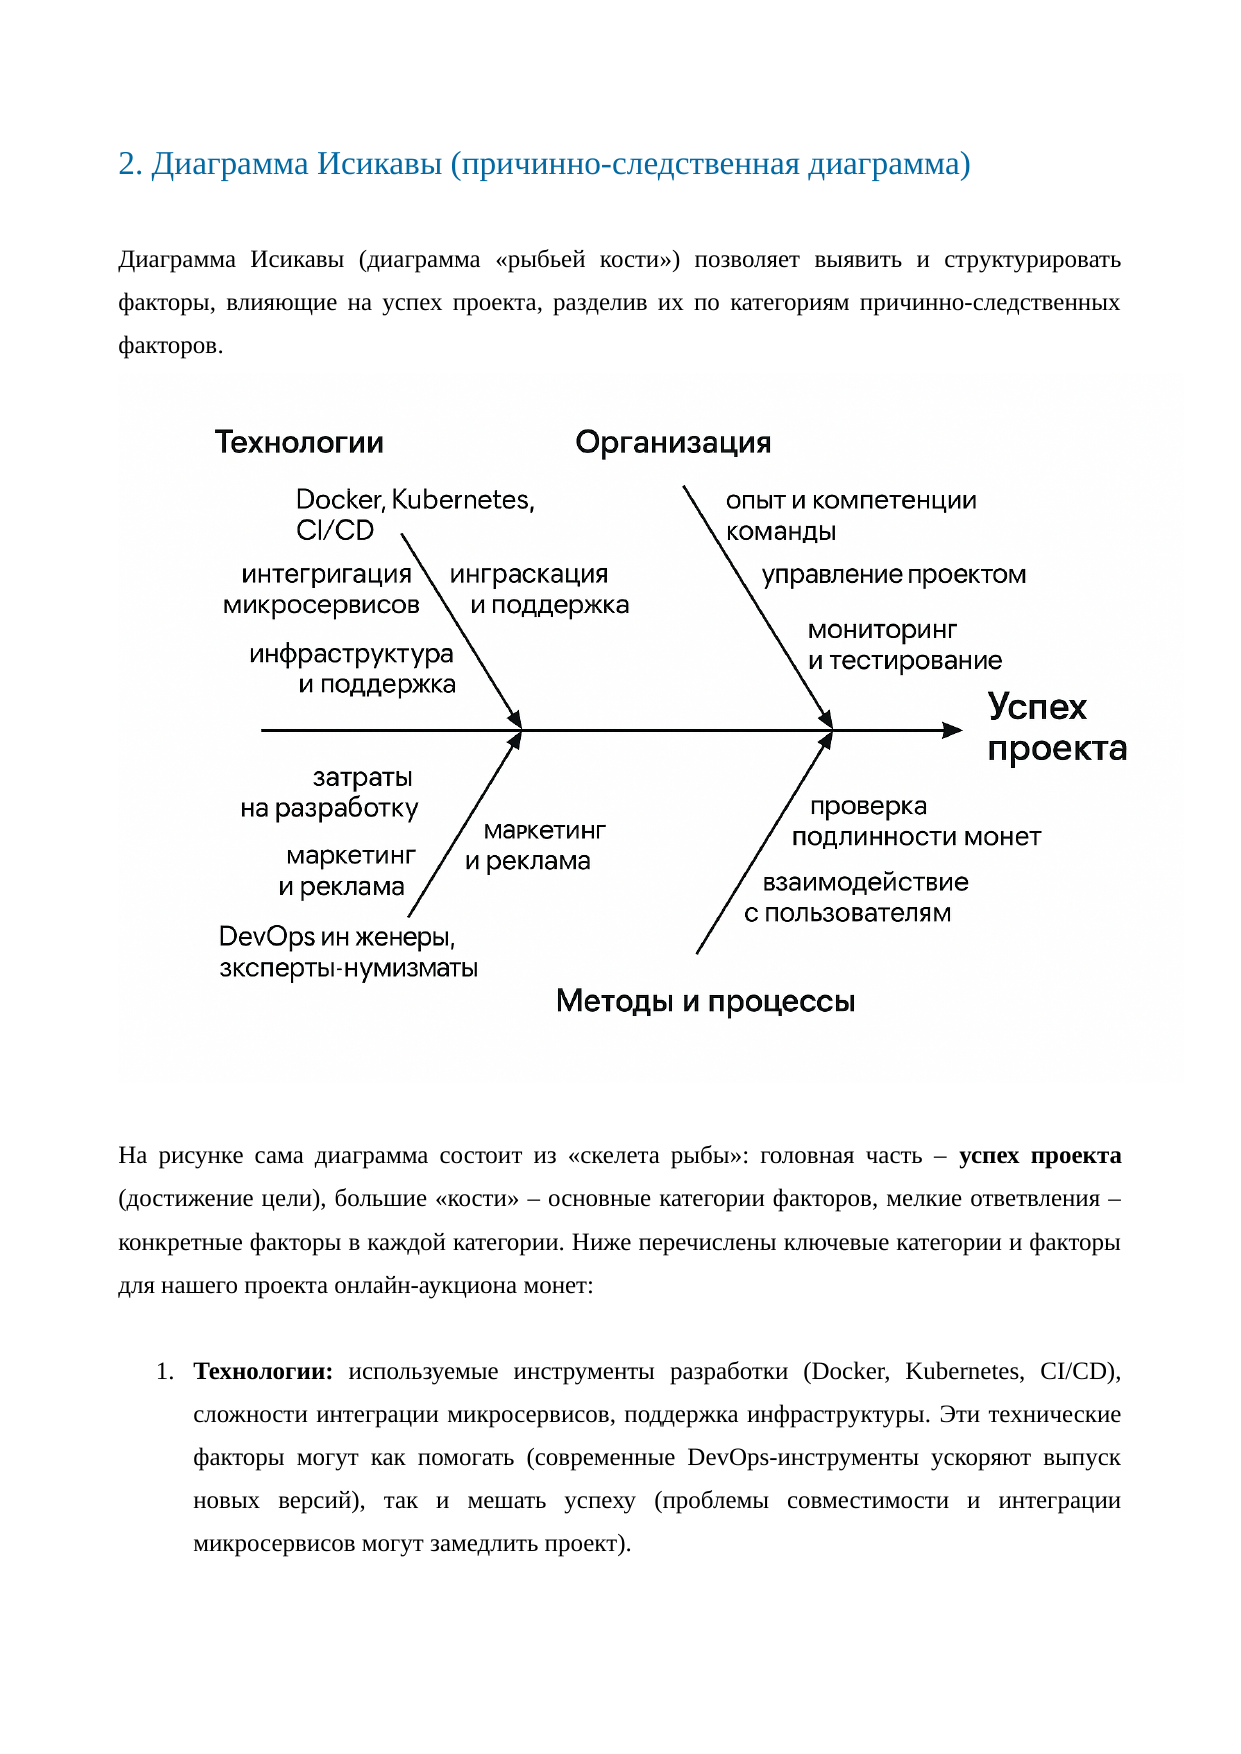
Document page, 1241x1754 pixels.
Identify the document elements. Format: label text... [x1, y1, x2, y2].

text На рисунке сама диаграмма состоит из «скелета рыбы»: головная часть – успех проекта (достижение цели), большие «кости» – основные категории факторов, мелкие ответвления – конкретные факторы в каждой категории. Ниже перечислены ключевые категории и факторы для нашего проекта онлайн-аукциона монет: [118, 1140, 1122, 1298]
list Технологии: используемые инструменты разработки (Docker, Kubernetes, CI/CD), сложности интеграции микросервисов, поддержка инфраструктуры. Эти технические факторы могут как помогать (современные DevOps-инструменты ускоряют выпуск новых версий), так и мешать успеху (проблемы совместимости и интеграции микросервисов могут замедлить проект). [156, 1356, 1122, 1557]
picture [118, 373, 1184, 1083]
text Диаграмма Исикавы (диаграмма «рыбьей кости») позволяет выявить и структурировать факторы, влияющие на успех проекта, разделив их по категориям причинно-следственных факторов​. [118, 244, 1122, 359]
subtitle 2. Диаграмма Исикавы (причинно-следственная диаграмма) [118, 143, 1122, 181]
